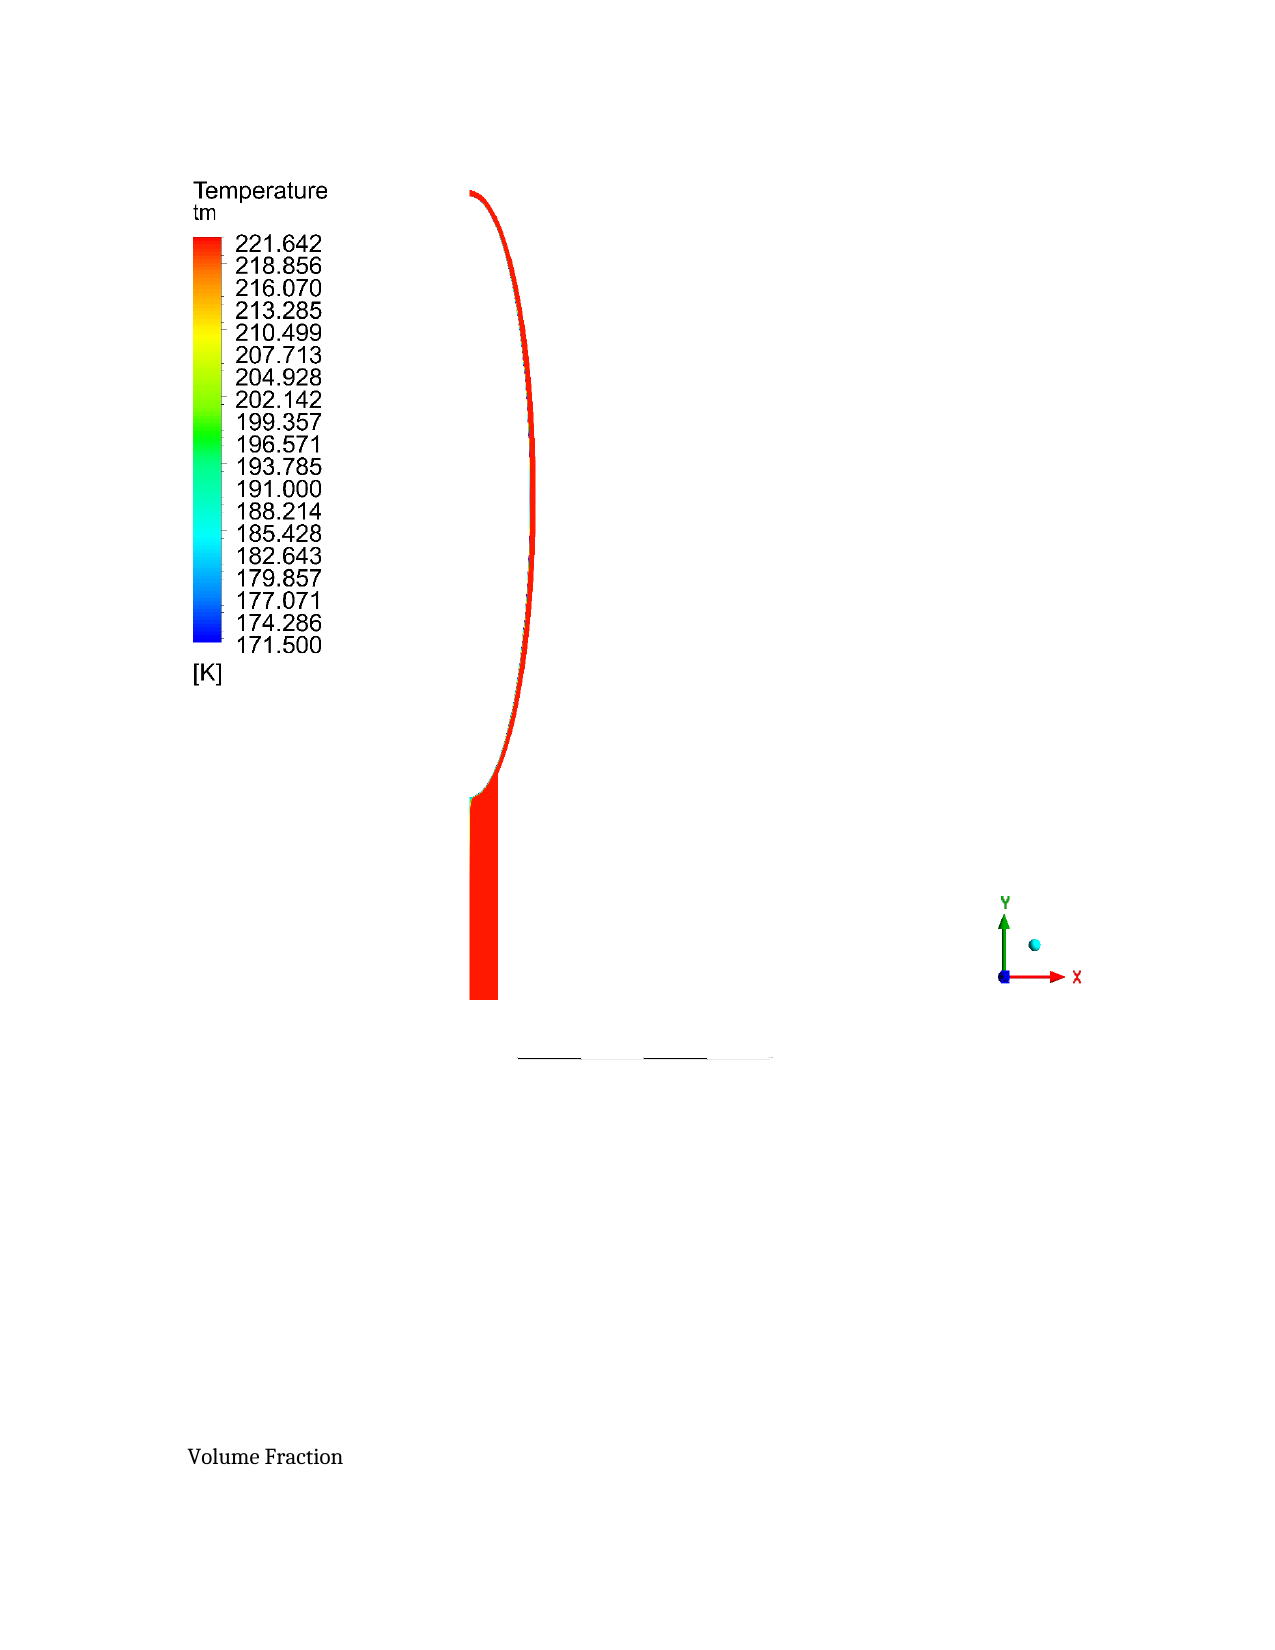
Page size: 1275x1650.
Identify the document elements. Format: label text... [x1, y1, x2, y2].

picture [187, 150, 1100, 1062]
text Volume Fraction [187, 1444, 1087, 1470]
